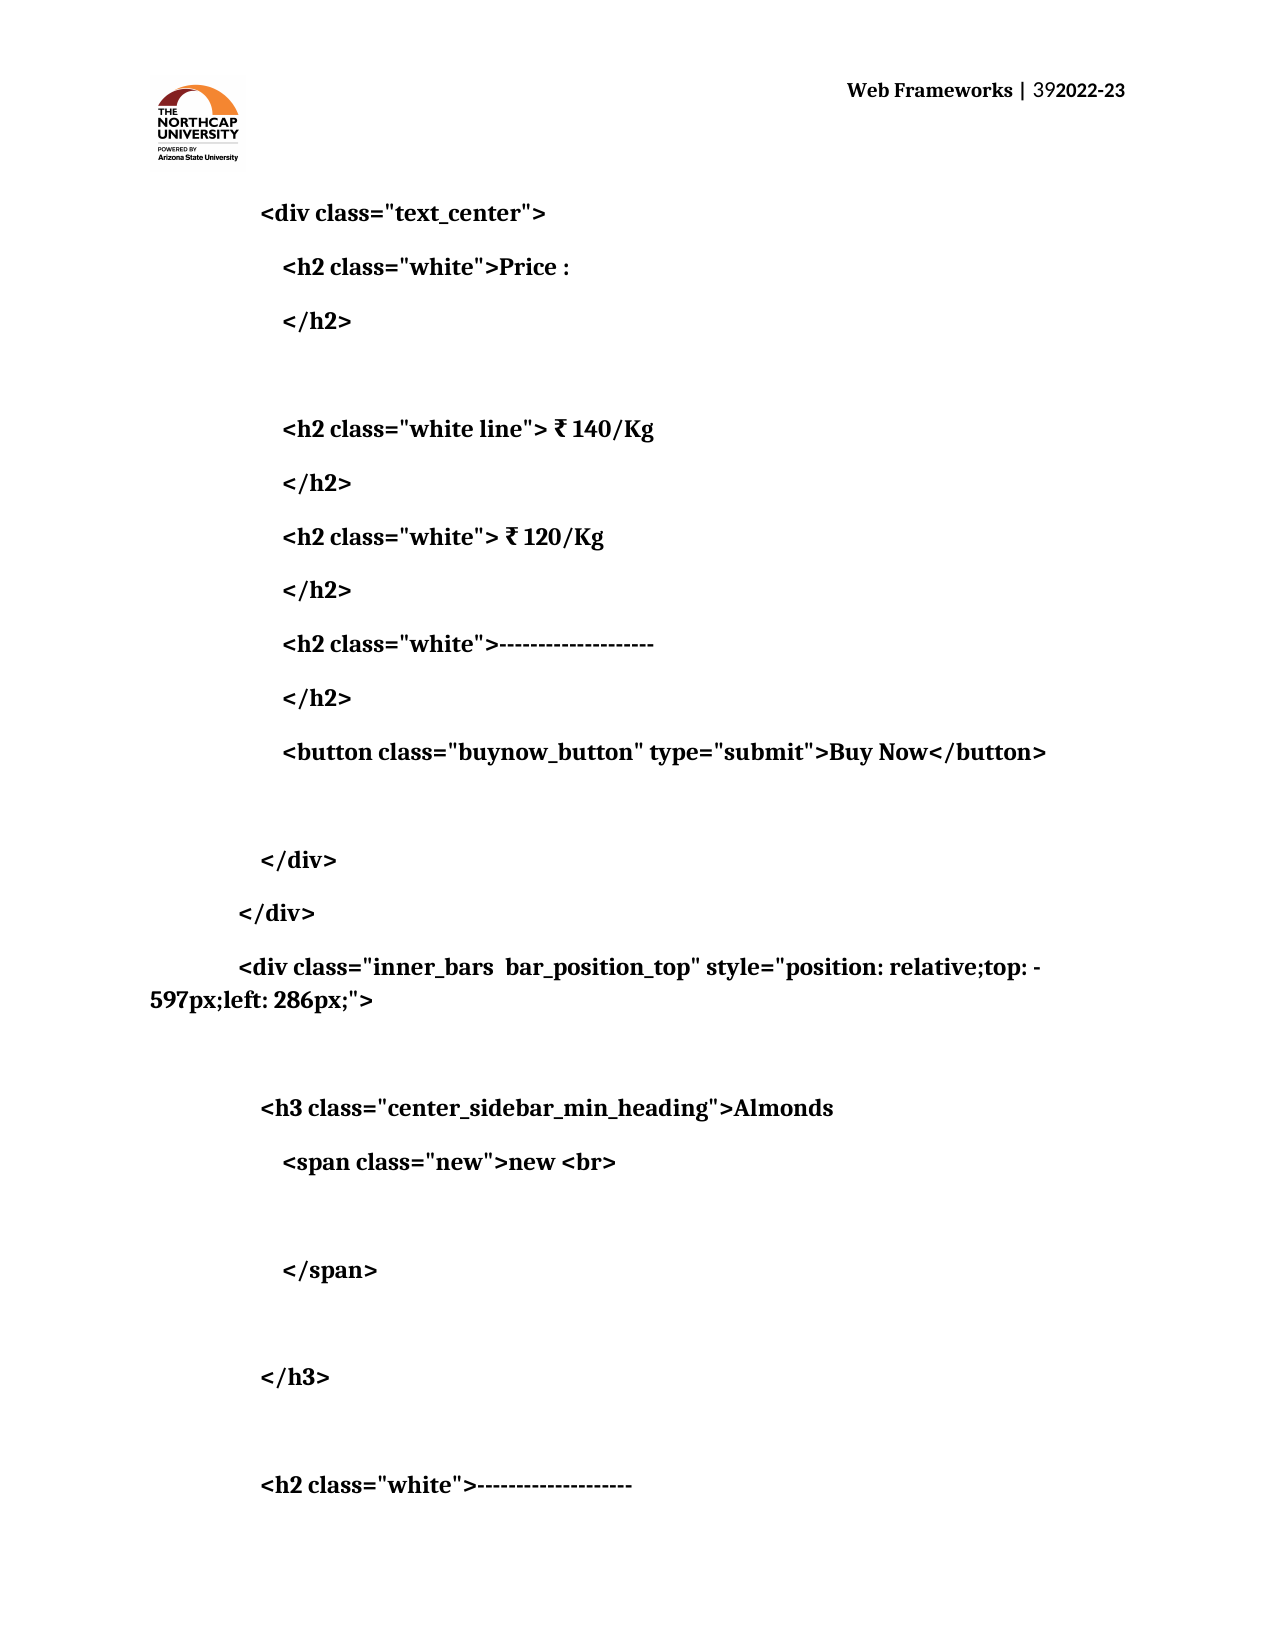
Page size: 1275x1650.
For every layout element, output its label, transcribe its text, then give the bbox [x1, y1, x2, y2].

text </h2> [150, 468, 1125, 497]
text </h3> [150, 1363, 1125, 1392]
text <button class="buynow_button" type="submit">Buy Now</button> [150, 738, 1125, 767]
picture [150, 75, 247, 172]
text <h2 class="white"> ₹ 120/Kg [150, 522, 1125, 551]
text <h2 class="white line"> ₹ 140/Kg [150, 415, 1125, 443]
text <h3 class="center_sidebar_min_heading">Almonds [150, 1094, 1125, 1123]
text <span class="new">new <br> [150, 1148, 1125, 1177]
text </span> [150, 1256, 1125, 1284]
text <div class="inner_bars bar_position_top" style="position: relative;top: -597px;left: 286px;"> [150, 953, 1125, 1015]
text </h2> [150, 684, 1125, 713]
text </h2> [150, 576, 1125, 605]
text <h2 class="white">Price : [150, 253, 1125, 282]
text </h2> [150, 307, 1125, 336]
text <h2 class="white">-------------------- [150, 1471, 1125, 1500]
text </div> [150, 899, 1125, 928]
text </div> [150, 846, 1125, 874]
text <div class="text_center"> [150, 199, 1125, 228]
text <h2 class="white">-------------------- [150, 630, 1125, 659]
